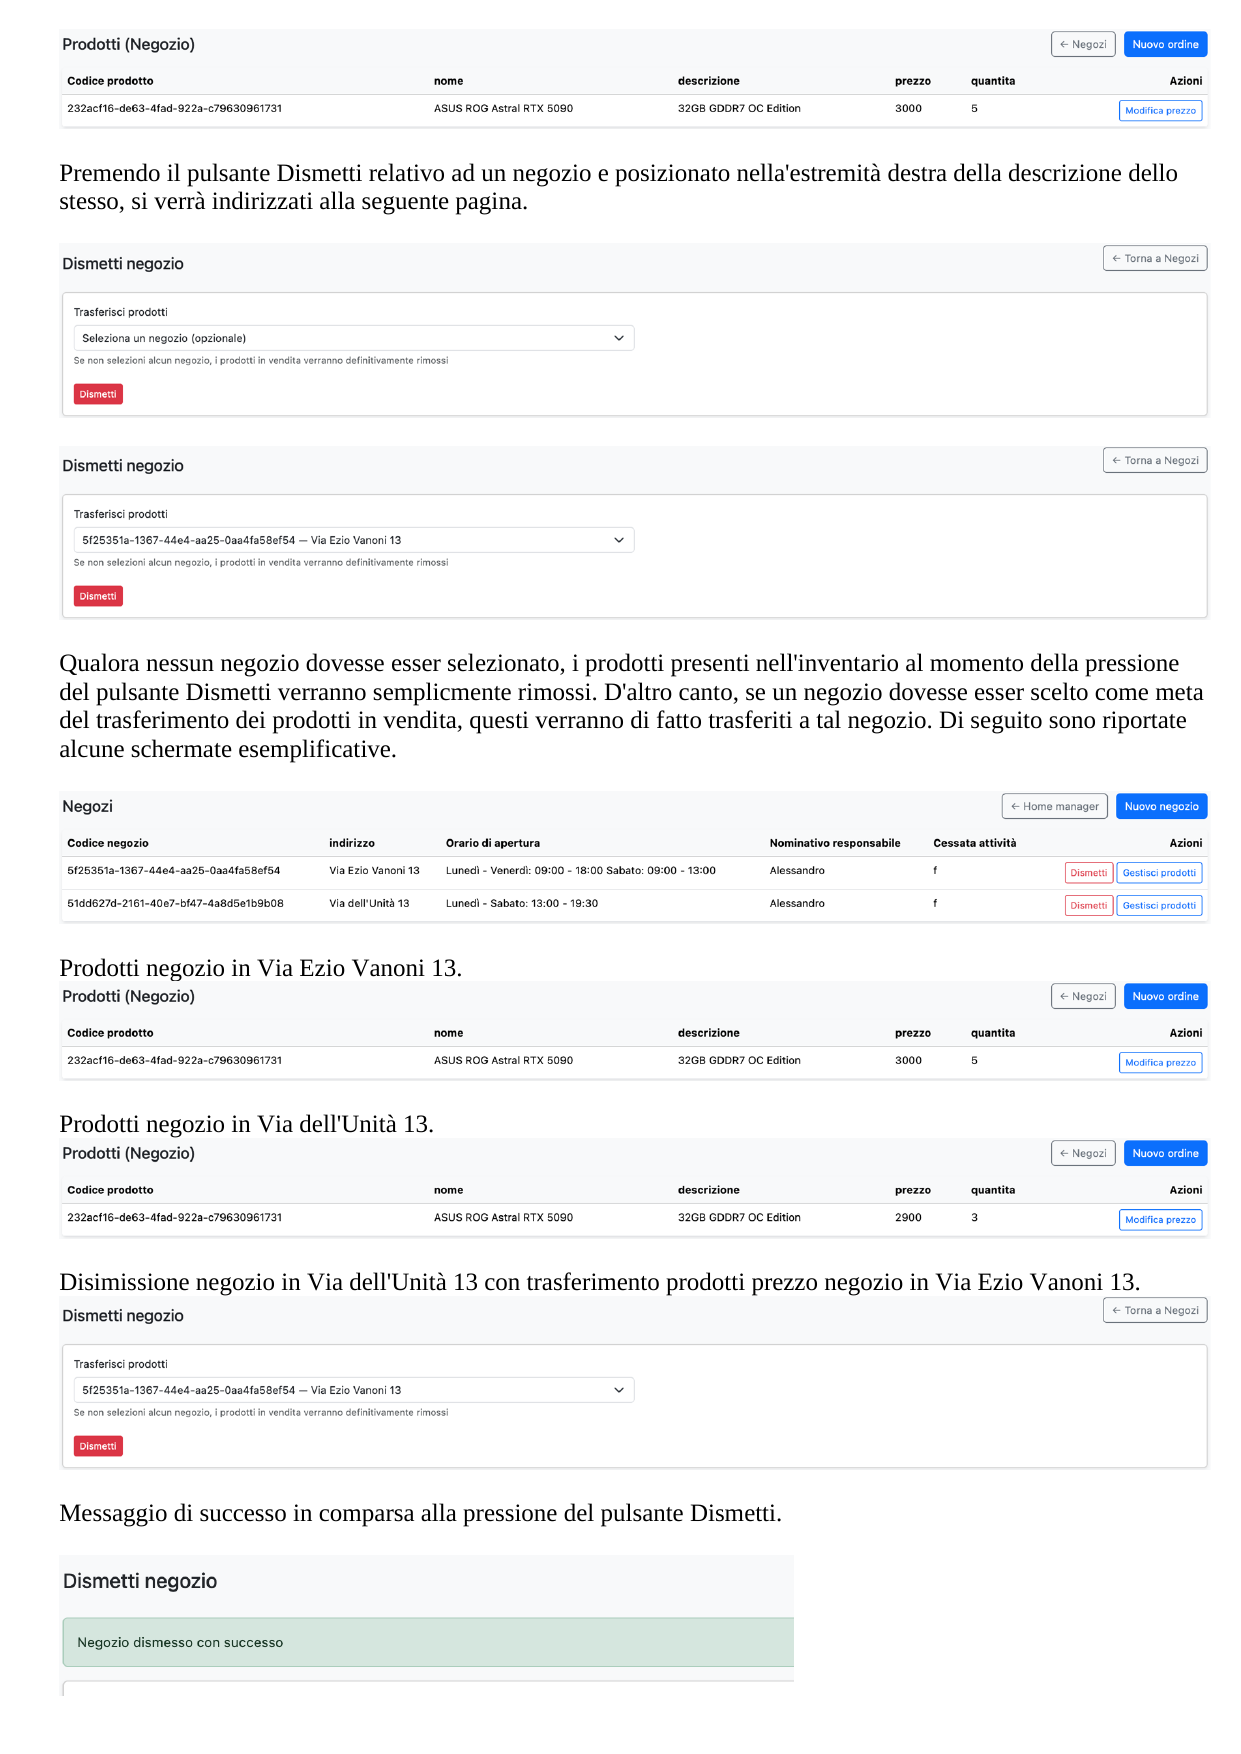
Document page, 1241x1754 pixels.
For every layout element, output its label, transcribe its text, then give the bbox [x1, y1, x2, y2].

text Qualora nessun negozio dovesse esser selezionato, i prodotti presenti nell'inventario al momento della pressione del pulsante Dismetti verranno semplicmente rimossi. D'altro canto, se un negozio dovesse esser scelto come meta del trasferimento dei prodotti in vendita, questi verranno di fatto trasferiti a tal negozio. Di seguito sono riportate alcune schermate esemplificative. [59, 648, 1211, 763]
picture [59, 791, 1211, 924]
text Prodotti negozio in Via dell'Unità 13. [59, 1109, 1211, 1138]
picture [59, 1138, 1211, 1239]
picture [59, 29, 1211, 129]
picture [59, 1296, 1211, 1470]
text Prodotti negozio in Via Ezio Vanoni 13. [59, 953, 1211, 981]
picture [59, 243, 1211, 418]
text Messaggio di successo in comparsa alla pressione del pulsante Dismetti. [59, 1498, 1211, 1527]
picture [59, 981, 1211, 1081]
picture [59, 446, 1211, 620]
picture [59, 1555, 794, 1696]
text Premendo il pulsante Dismetti relativo ad un negozio e posizionato nella'estremità destra della descrizione dello stesso, si verrà indirizzati alla seguente pagina. [59, 158, 1211, 215]
text Disimissione negozio in Via dell'Unità 13 con trasferimento prodotti prezzo negozio in Via Ezio Vanoni 13. [59, 1267, 1211, 1296]
